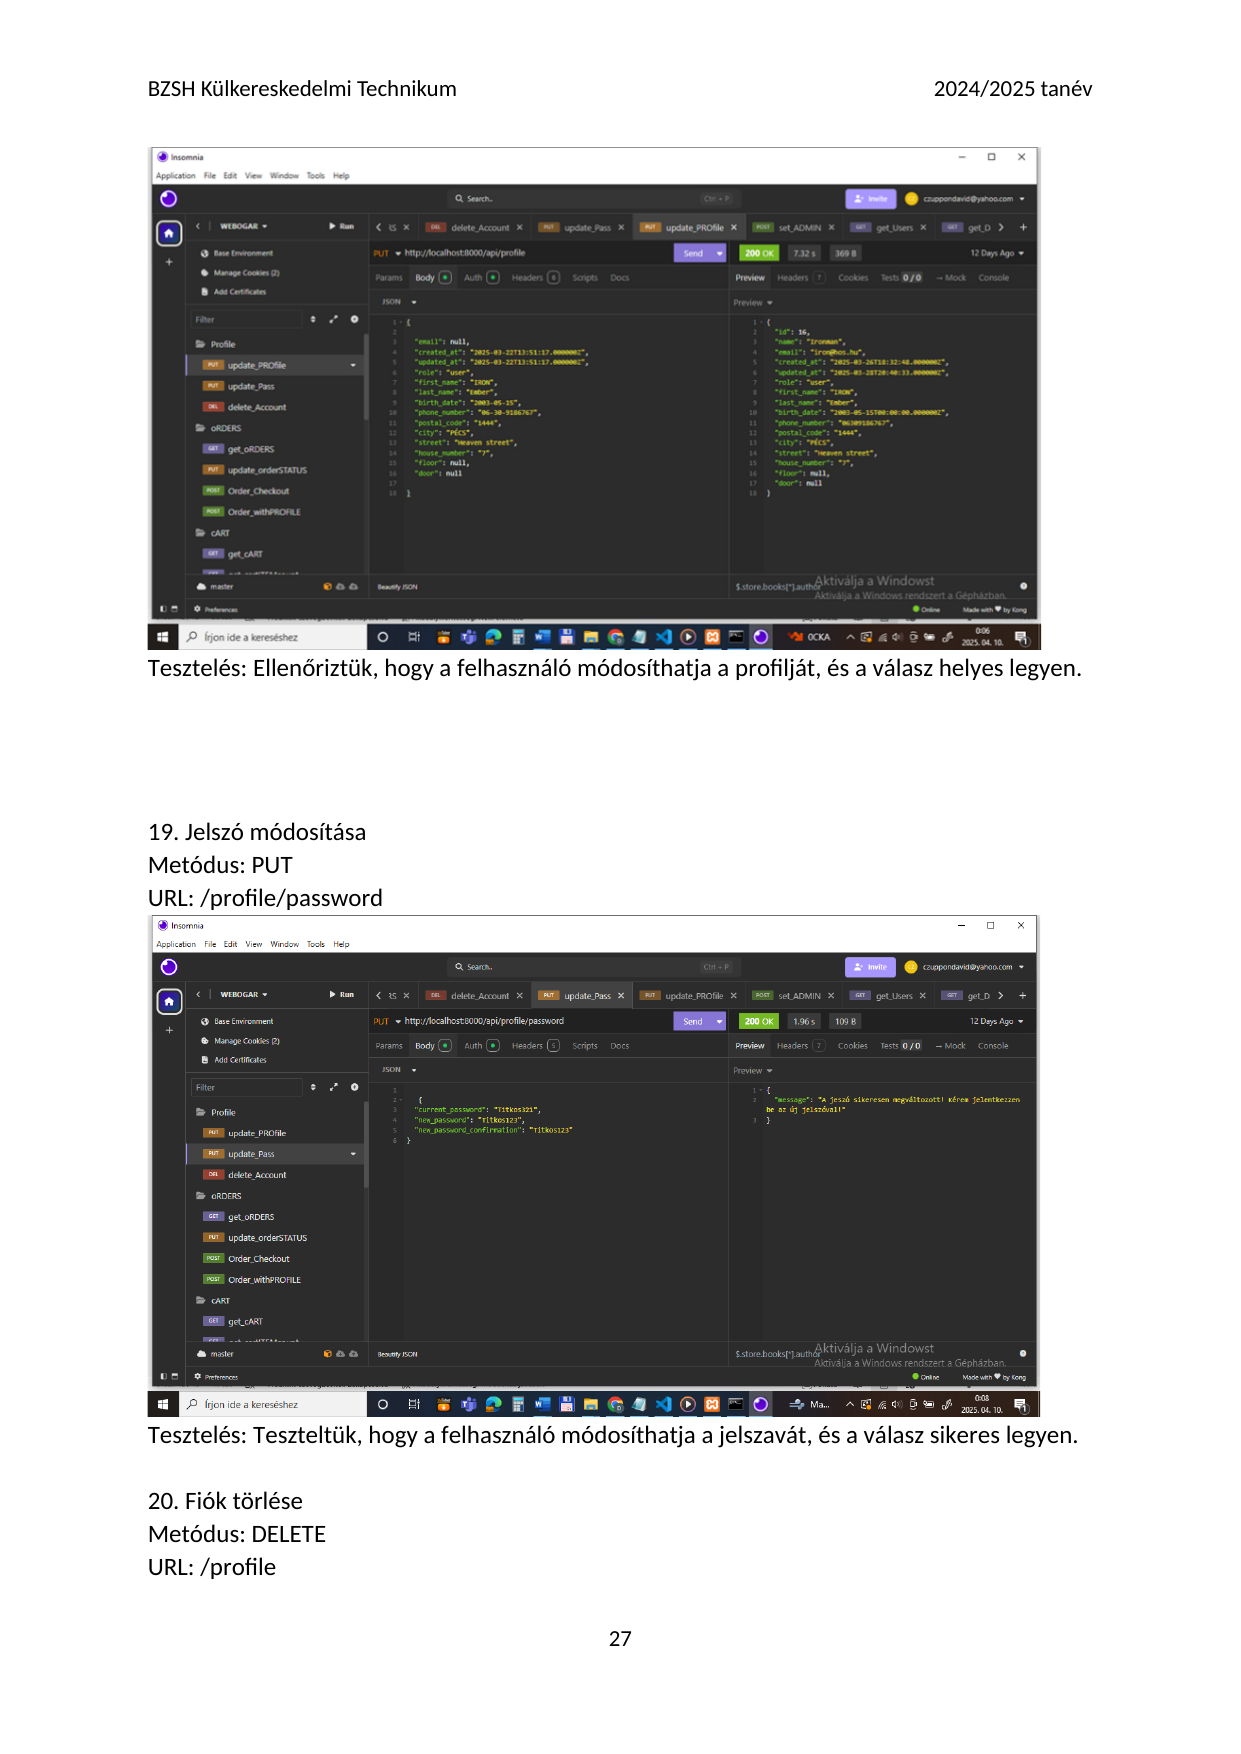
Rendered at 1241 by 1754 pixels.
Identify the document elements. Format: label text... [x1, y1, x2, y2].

picture [147, 147, 1042, 650]
picture [147, 915, 1041, 1417]
text Metódus: DELETE [148, 1518, 1093, 1548]
text URL: /profile/password [148, 882, 1093, 913]
text Tesztelés: Teszteltük, hogy a felhasználó módosíthatja a jelszavát, és a válasz sikeres legyen. [148, 1419, 1093, 1450]
text Tesztelés: Ellenőriztük, hogy a felhasználó módosíthatja a profilját, és a válasz helyes legyen. [148, 652, 1093, 682]
text URL: /profile [148, 1551, 1093, 1581]
text Metódus: PUT [148, 849, 1093, 880]
text 20. Fiók törlése [148, 1485, 1093, 1516]
text 19. Jelszó módosítása [148, 816, 1093, 847]
